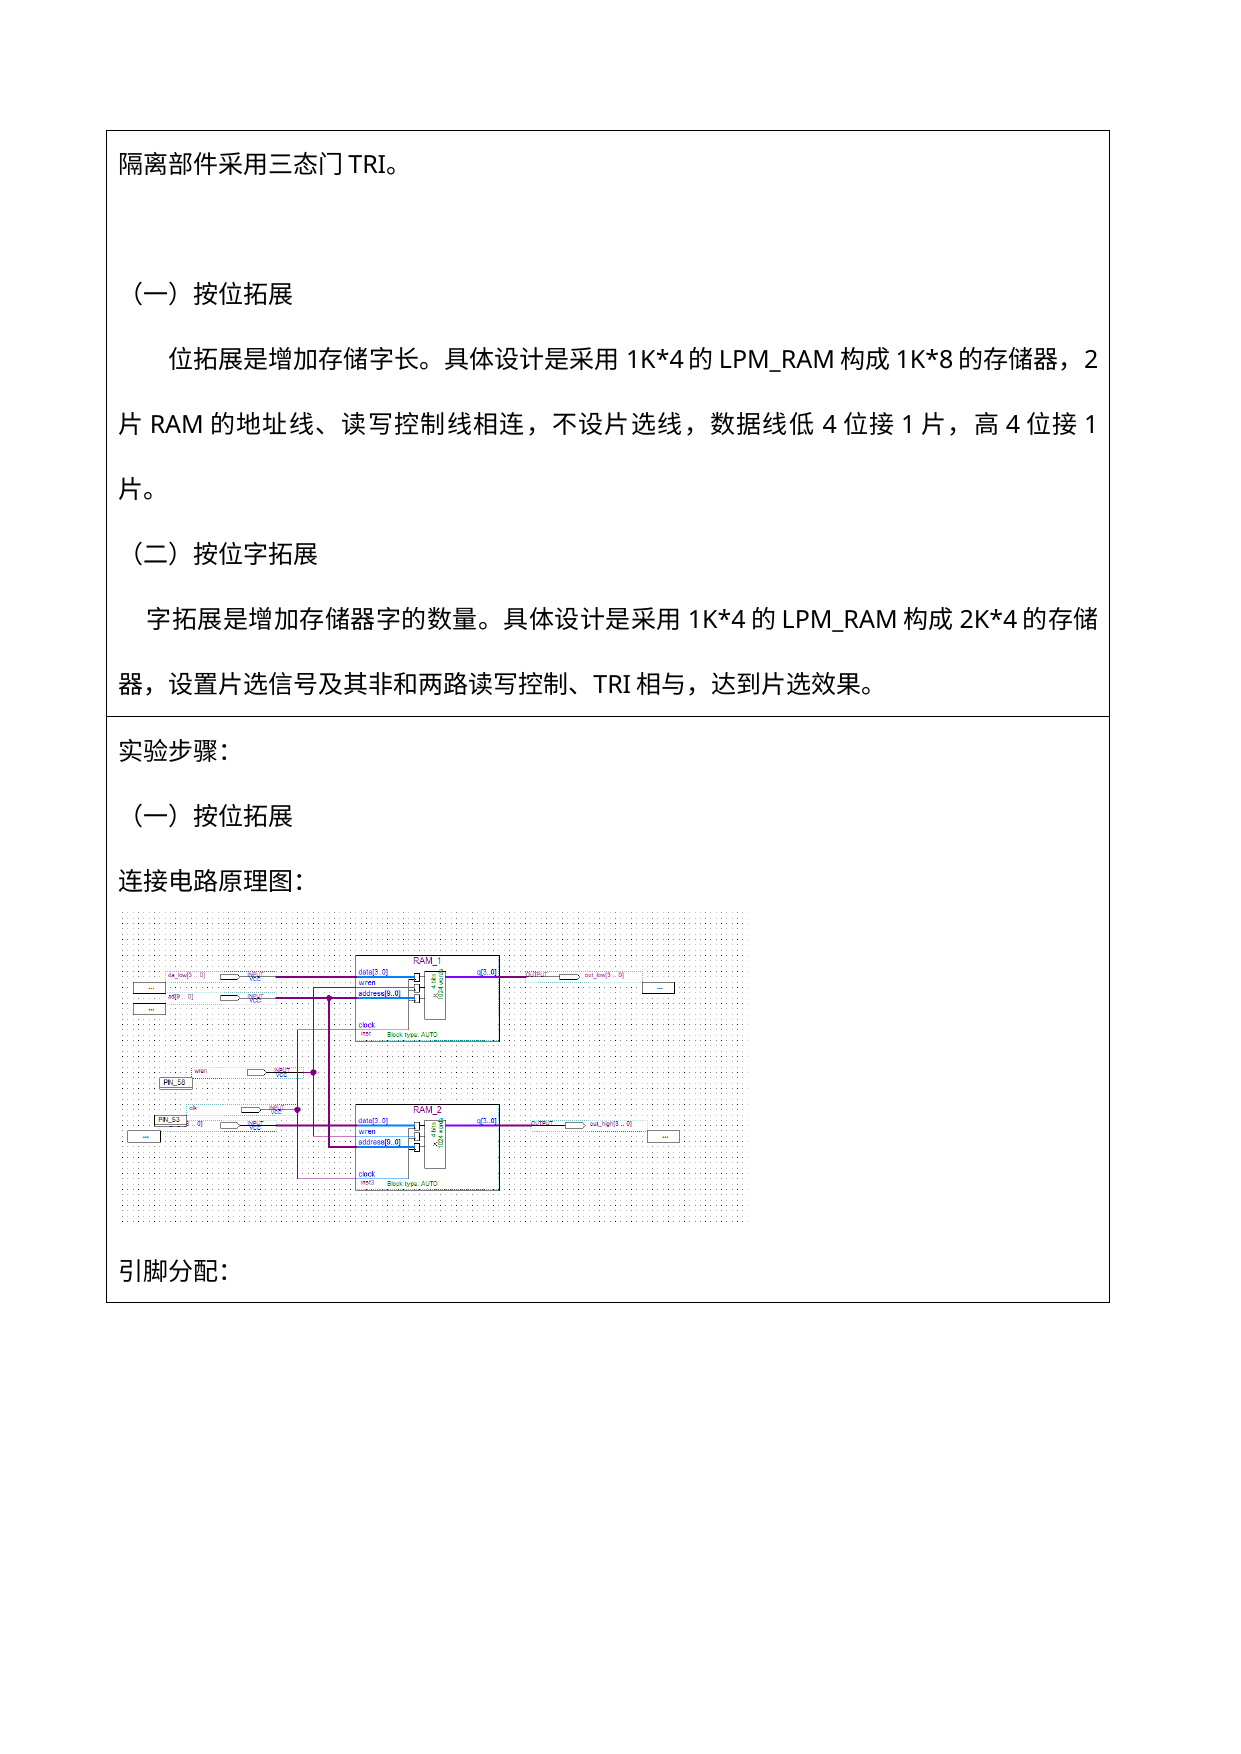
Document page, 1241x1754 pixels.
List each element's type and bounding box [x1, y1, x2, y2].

table_cell [107, 717, 1109, 1302]
picture [118, 911, 748, 1224]
table_cell [107, 131, 1109, 716]
